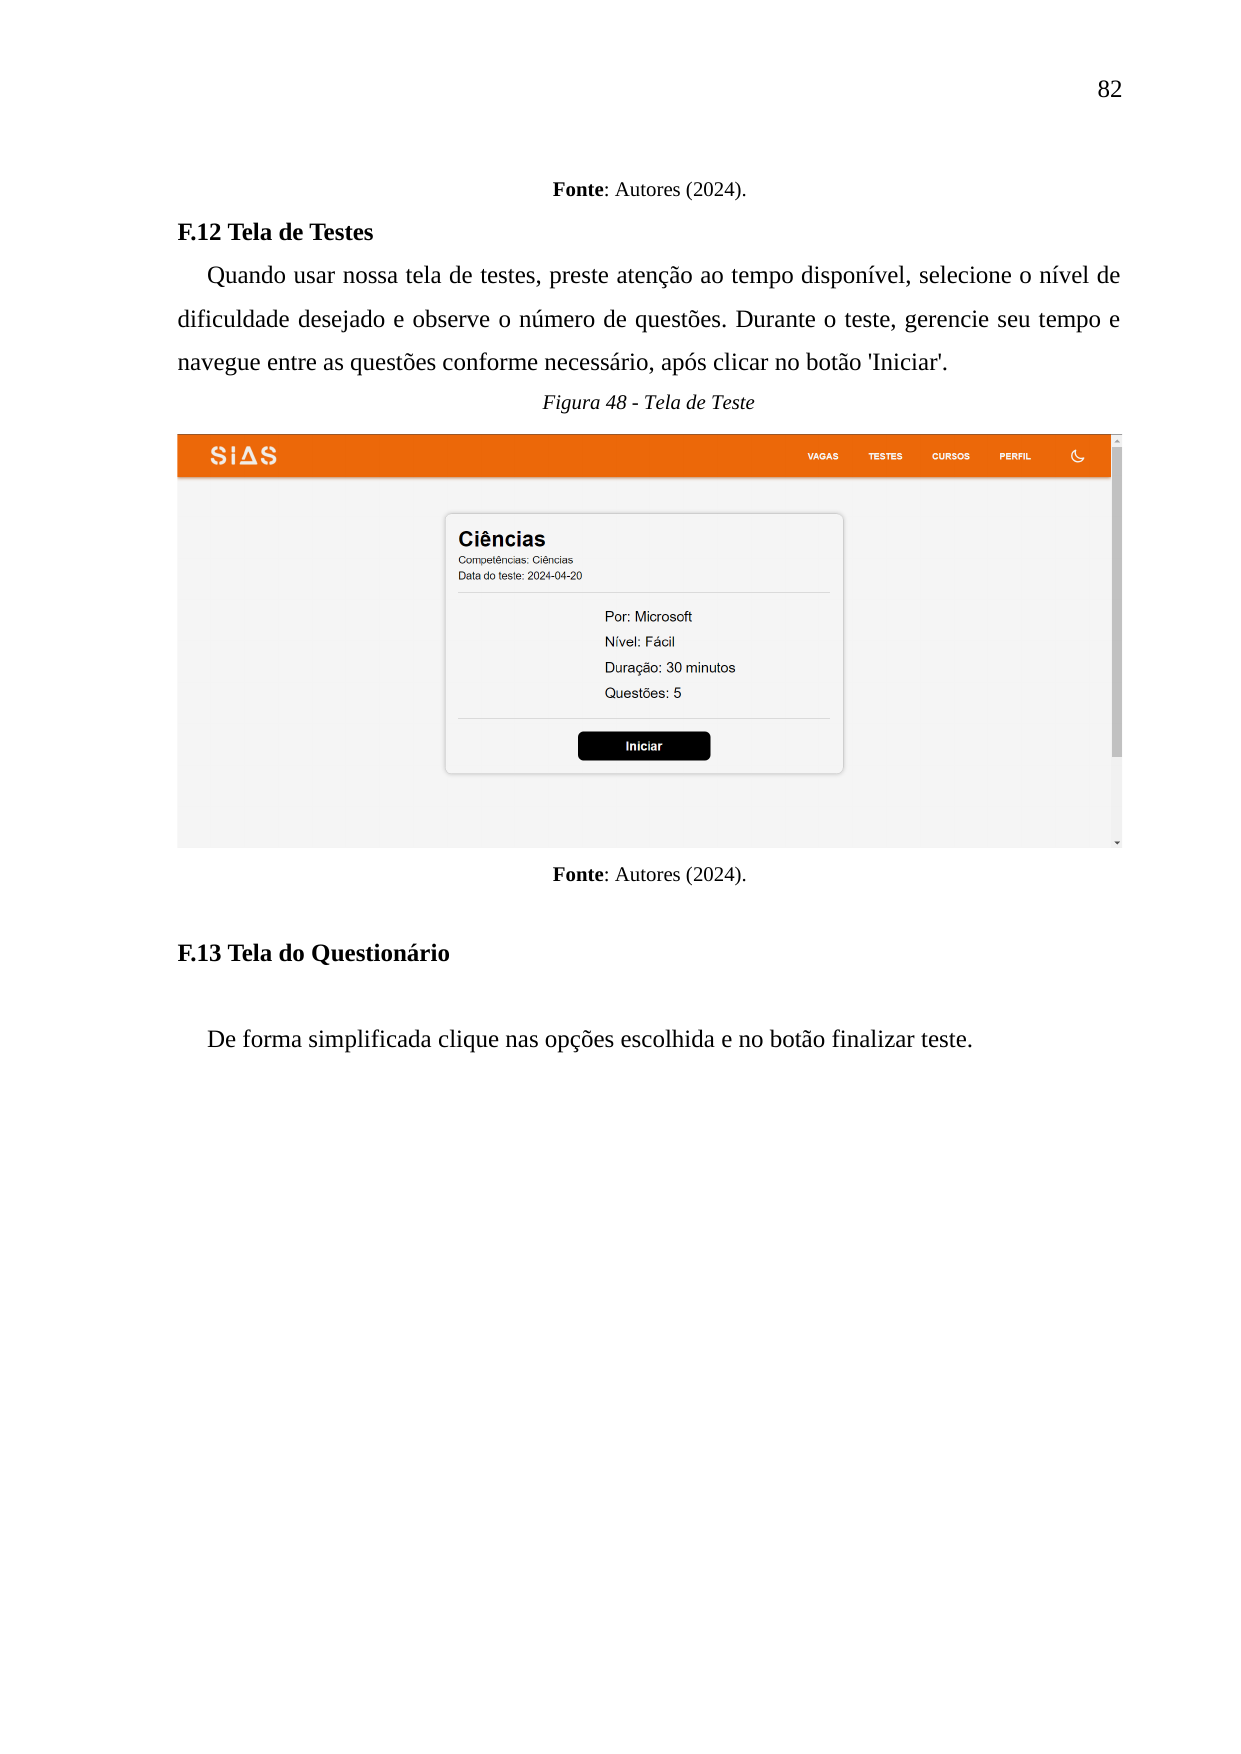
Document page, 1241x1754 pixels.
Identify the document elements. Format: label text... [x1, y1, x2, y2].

text Fonte: Autores (2024). [177, 177, 1122, 201]
text Quando usar nossa tela de testes, preste atenção ao tempo disponível, selecione o nível de dificuldade desejado e observe o número de questões. Durante o teste, gerencie seu tempo e navegue entre as questões conforme necessário, após clicar no botão 'Iniciar'. [177, 261, 1122, 376]
text Fonte: Autores (2024). [177, 862, 1122, 886]
text Figura 48 - Tela de Teste [177, 390, 1122, 414]
subtitle F.12 Tela de Testes [177, 217, 1122, 246]
subtitle F.13 Tela do Questionário [177, 938, 1122, 967]
picture [177, 434, 1123, 848]
text De forma simplificada clique nas opções escolhida e no botão finalizar teste. [177, 1024, 1122, 1053]
